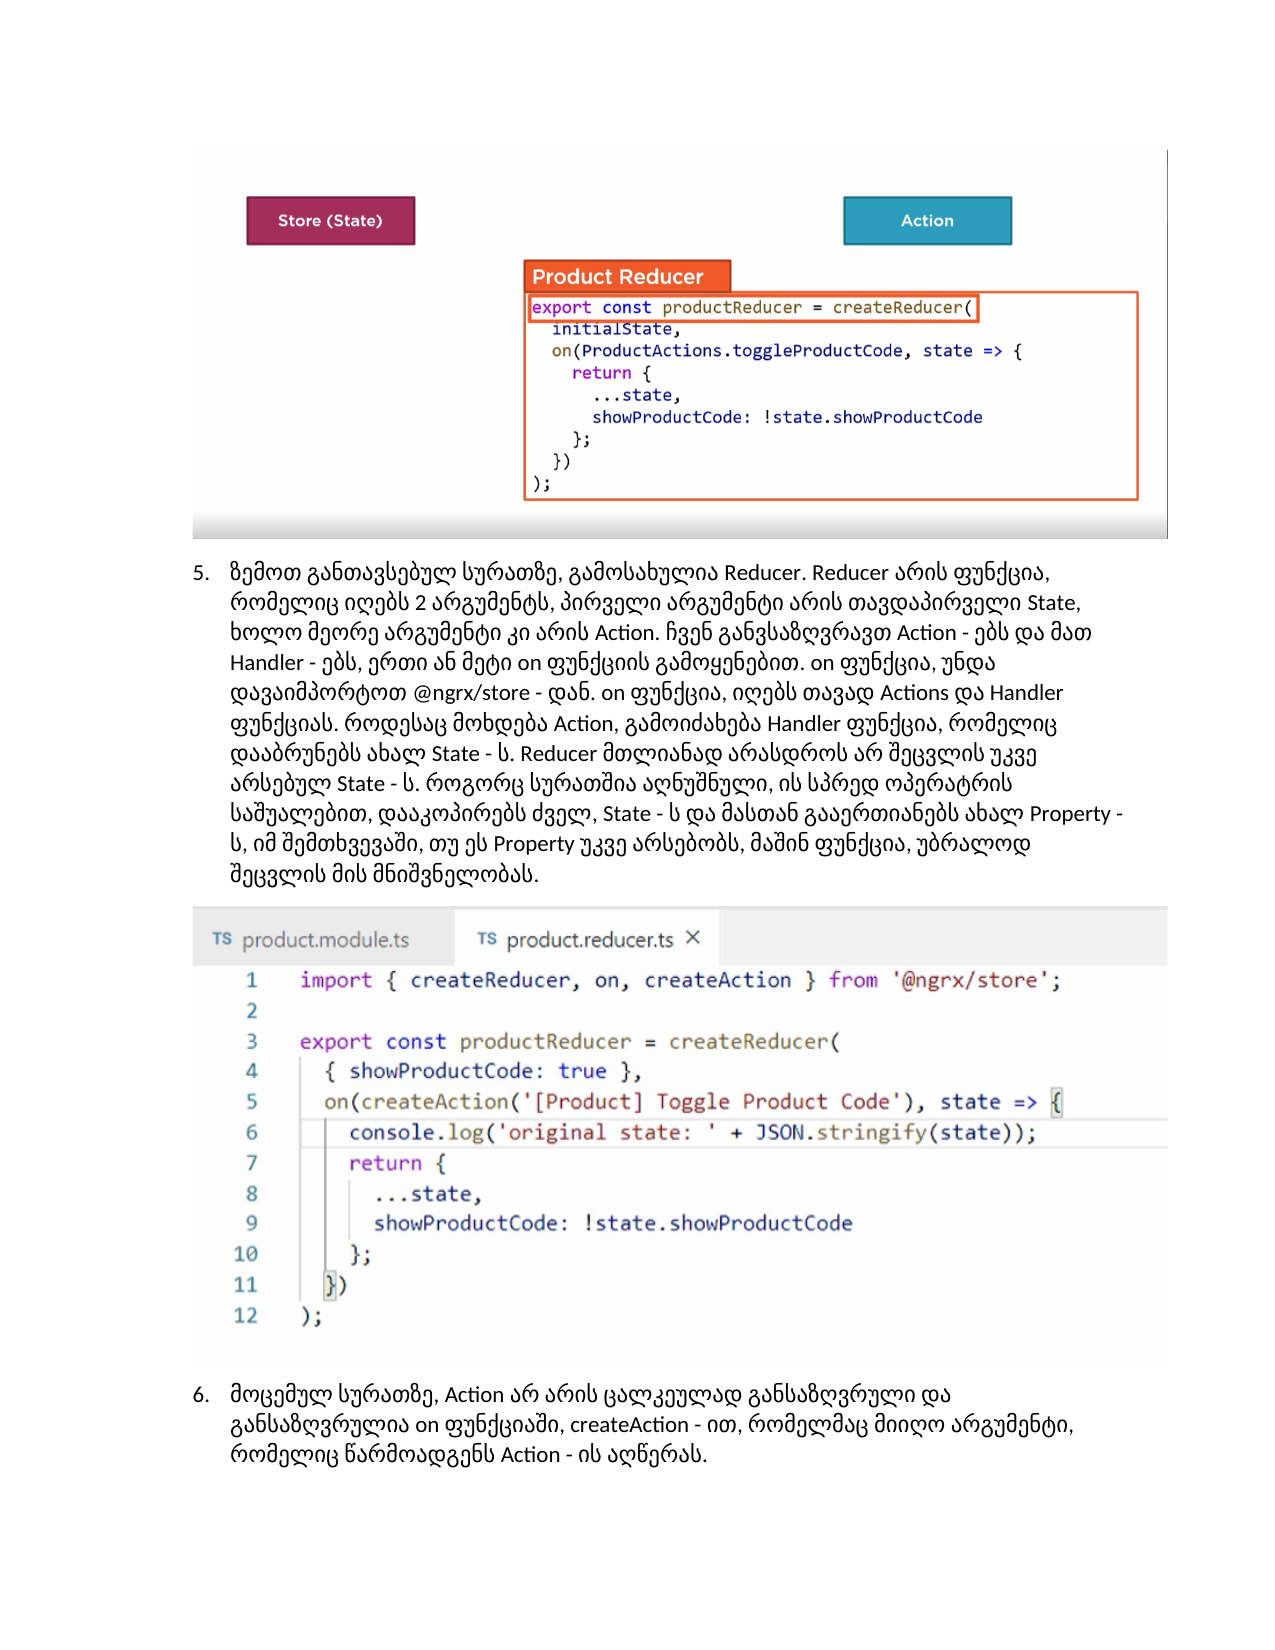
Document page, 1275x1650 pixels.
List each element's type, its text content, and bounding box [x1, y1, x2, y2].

picture [192, 906, 1168, 1362]
list მოცემულ სურათზე, Action არ არის ცალკეულად განსაზღვრული და განსაზღვრულია on ფუნქციაში, createAction - ით, რომელმაც მიიღო არგუმენტი, რომელიც წარმოადგენს Action - ის აღწერას. [192, 1380, 1125, 1468]
list ზემოთ განთავსებულ სურათზე, გამოსახულია Reducer. Reducer არის ფუნქცია, რომელიც იღებს 2 არგუმენტს, პირველი არგუმენტი არის თავდაპირველი State, ხოლო მეორე არგუმენტი კი არის Action. ჩვენ განვსაზღვრავთ Action - ებს და მათ Handler - ებს, ერთი ან მეტი on ფუნქციის გამოყენებით. on ფუნქცია, უნდა დავაიმპორტოთ @ngrx/store - დან. on ფუნქცია, იღებს თავად Actions და Handler ფუნქციას. როდესაც მოხდება Action, გამოიძახება Handler ფუნქცია, რომელიც დააბრუნებს ახალ State - ს. Reducer მთლიანად არასდროს არ შეცვლის უკვე არსებულ State - ს. როგორც სურათშია აღნუშნული, ის სპრედ ოპერატრის საშუალებით, დააკოპირებს ძველ, State - ს და მასთან გააერთიანებს ახალ Property - ს, იმ შემთხვევაში, თუ ეს Property უკვე არსებობს, მაშინ ფუნქცია, უბრალოდ შეცვლის მის მნიშვნელობას. [192, 558, 1125, 888]
picture [192, 150, 1168, 539]
